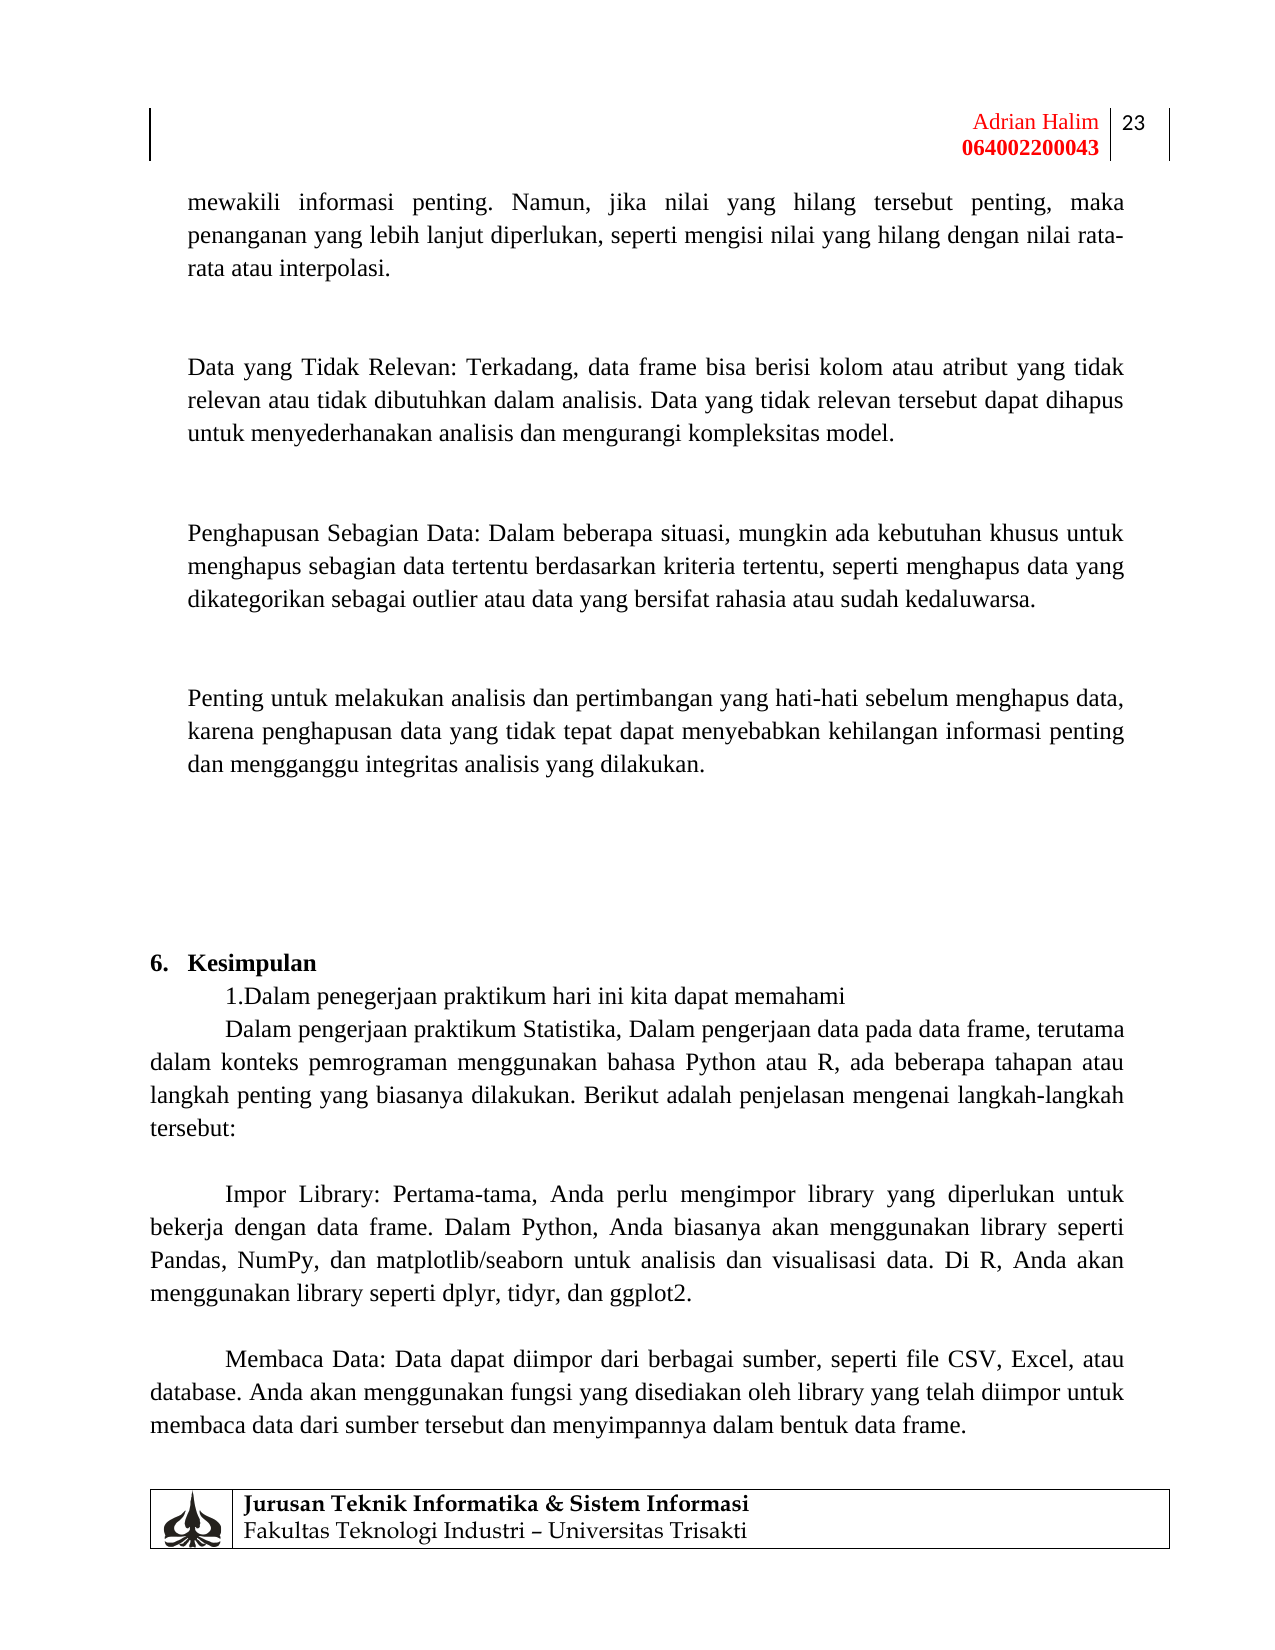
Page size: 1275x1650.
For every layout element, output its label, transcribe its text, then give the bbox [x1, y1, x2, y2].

text 1.Dalam penegerjaan praktikum hari ini kita dapat memahami [150, 981, 1125, 1010]
text Penting untuk melakukan analisis dan pertimbangan yang hati-hati sebelum menghapus data, karena penghapusan data yang tidak tepat dapat menyebabkan kehilangan informasi penting dan mengganggu integritas analisis yang dilakukan. [187, 683, 1125, 778]
text Impor Library: Pertama-tama, Anda perlu mengimpor library yang diperlukan untuk bekerja dengan data frame. Dalam Python, Anda biasanya akan menggunakan library seperti Pandas, NumPy, dan matplotlib/seaborn untuk analisis dan visualisasi data. Di R, Anda akan menggunakan library seperti dplyr, tidyr, dan ggplot2. [150, 1179, 1125, 1307]
list Kesimpulan [150, 948, 1125, 977]
text Data yang Tidak Relevan: Terkadang, data frame bisa berisi kolom atau atribut yang tidak relevan atau tidak dibutuhkan dalam analisis. Data yang tidak relevan tersebut dapat dihapus untuk menyederhanakan analisis dan mengurangi kompleksitas model. [187, 352, 1125, 447]
text Penghapusan Sebagian Data: Dalam beberapa situasi, mungkin ada kebutuhan khusus untuk menghapus sebagian data tertentu berdasarkan kriteria tertentu, seperti menghapus data yang dikategorikan sebagai outlier atau data yang bersifat rahasia atau sudah kedaluwarsa. [187, 518, 1125, 613]
text Dalam pengerjaan praktikum Statistika, Dalam pengerjaan data pada data frame, terutama dalam konteks pemrograman menggunakan bahasa Python atau R, ada beberapa tahapan atau langkah penting yang biasanya dilakukan. Berikut adalah penjelasan mengenai langkah-langkah tersebut: [150, 1014, 1125, 1142]
text Membaca Data: Data dapat diimpor dari berbagai sumber, seperti file CSV, Excel, atau database. Anda akan menggunakan fungsi yang disediakan oleh library yang telah diimpor untuk membaca data dari sumber tersebut dan menyimpannya dalam bentuk data frame. [150, 1344, 1125, 1439]
picture [163, 1489, 222, 1548]
